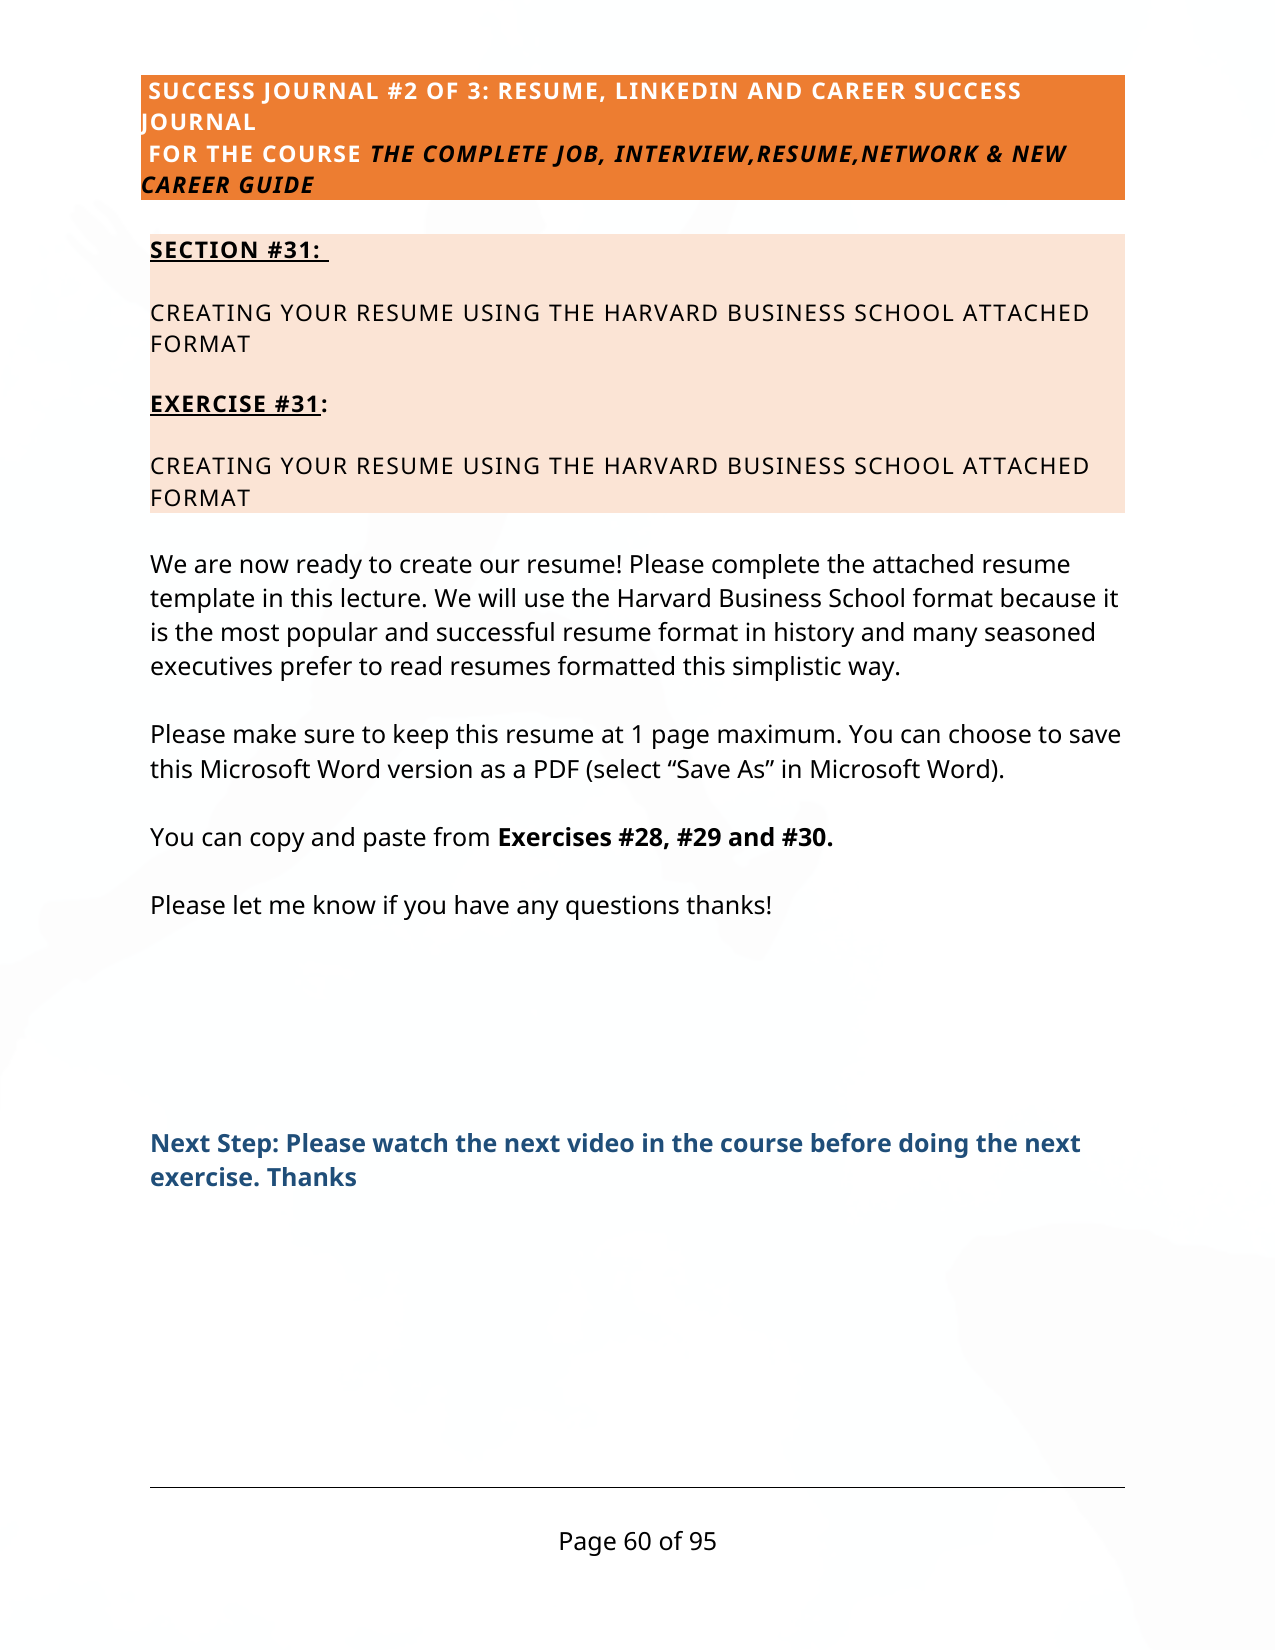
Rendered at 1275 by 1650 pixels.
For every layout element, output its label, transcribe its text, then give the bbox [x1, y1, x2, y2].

text Please let me know if you have any questions thanks! [150, 887, 1125, 922]
subtitle Creating Your Resume Using the Harvard Business School Attached Format [150, 297, 1125, 359]
text We are now ready to create our resume! Please complete the attached resume template in this lecture. We will use the Harvard Business School format because it is the most popular and successful resume format in history and many seasoned executives prefer to read resumes formatted this simplistic way. [150, 547, 1125, 683]
subtitle Creating Your Resume Using the Harvard Business School Attached Format [150, 450, 1125, 513]
text You can copy and paste from Exercises #28, #29 and #30. [150, 819, 1125, 853]
text Please make sure to keep this resume at 1 page maximum. You can choose to save this Microsoft Word version as a PDF (select “Save As” in Microsoft Word). [150, 717, 1125, 785]
subtitle exercise #31: [150, 359, 1125, 419]
text Next Step: Please watch the next video in the course before doing the next exercise. Thanks [150, 1126, 1125, 1194]
subtitle Section #31: [150, 234, 1125, 265]
